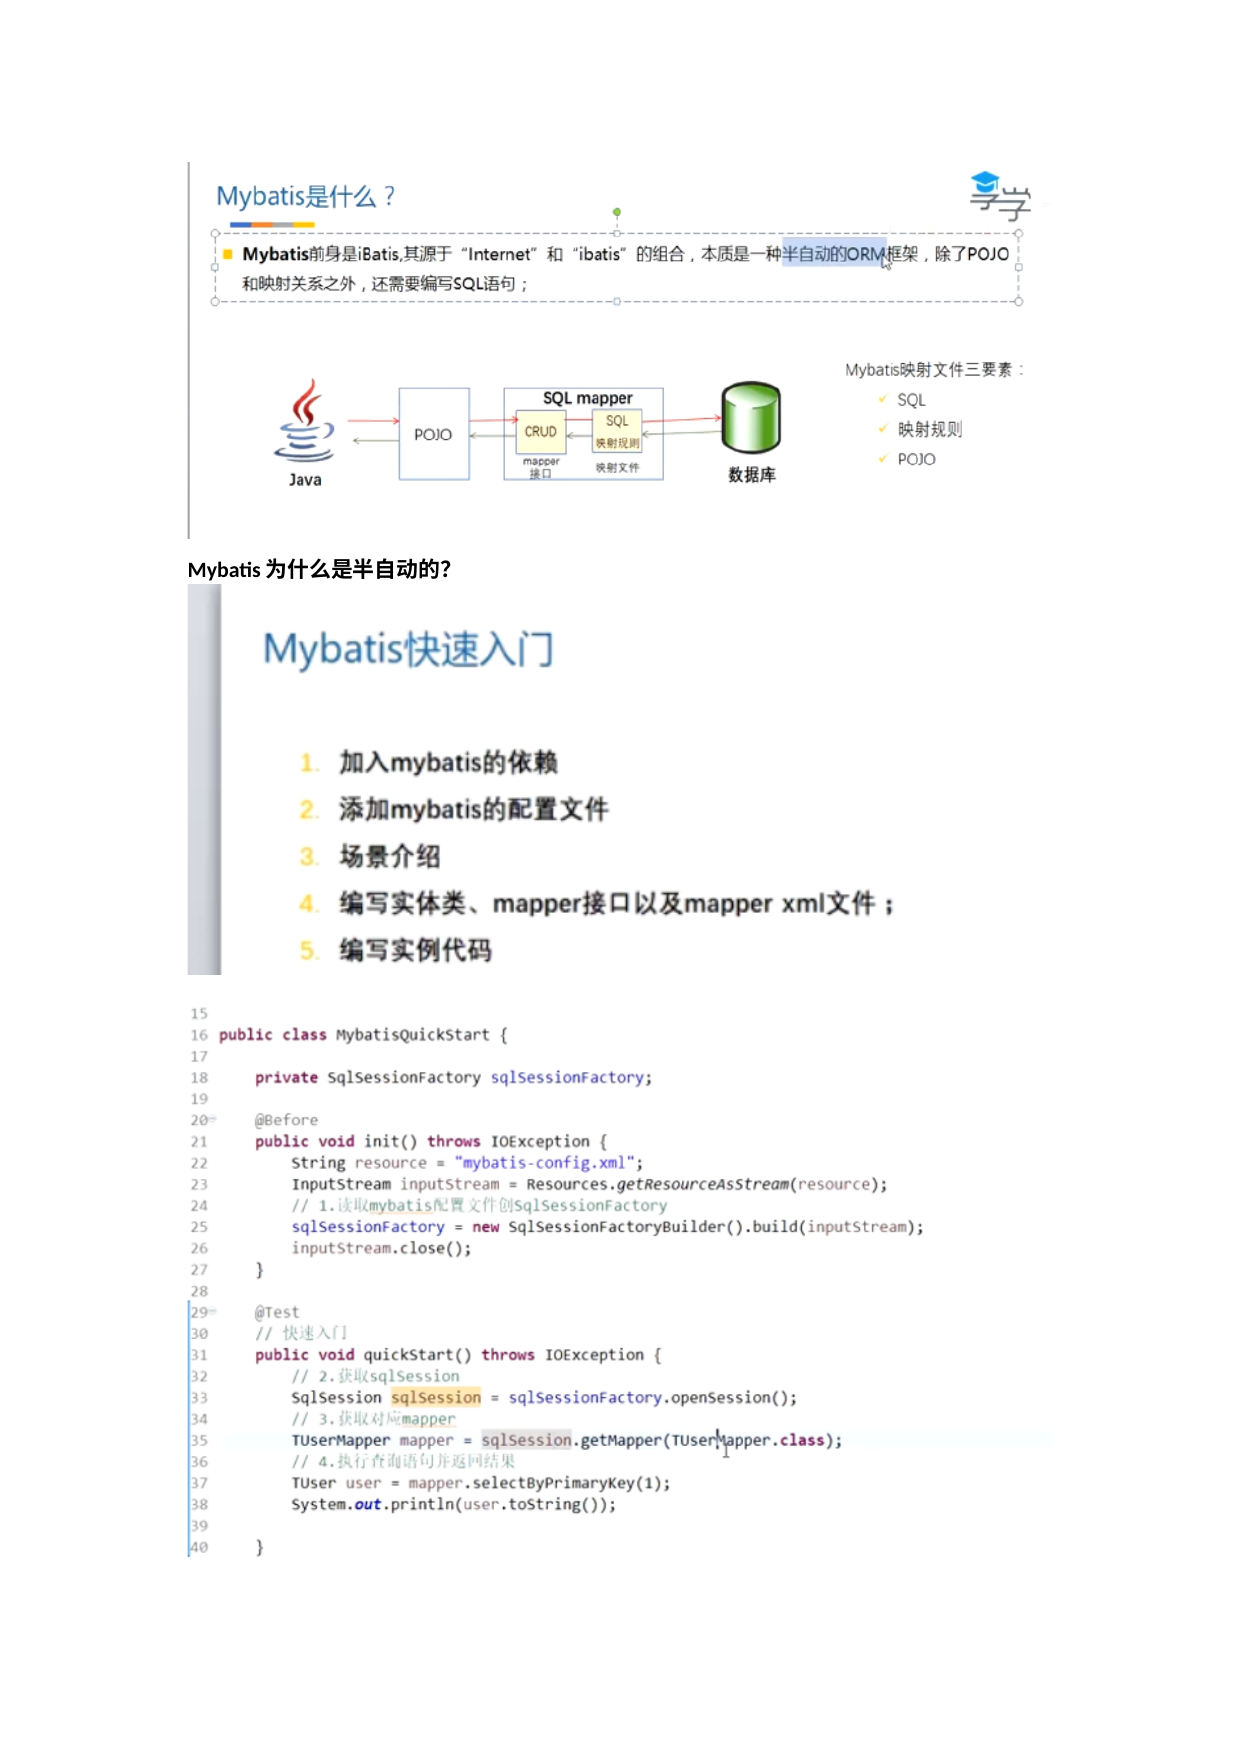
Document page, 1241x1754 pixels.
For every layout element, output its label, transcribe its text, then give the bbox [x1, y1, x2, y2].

picture [187, 1007, 1053, 1560]
picture [187, 162, 1053, 539]
picture [187, 584, 1053, 975]
text Mybatis为什么是半自动的？ [187, 552, 1053, 584]
